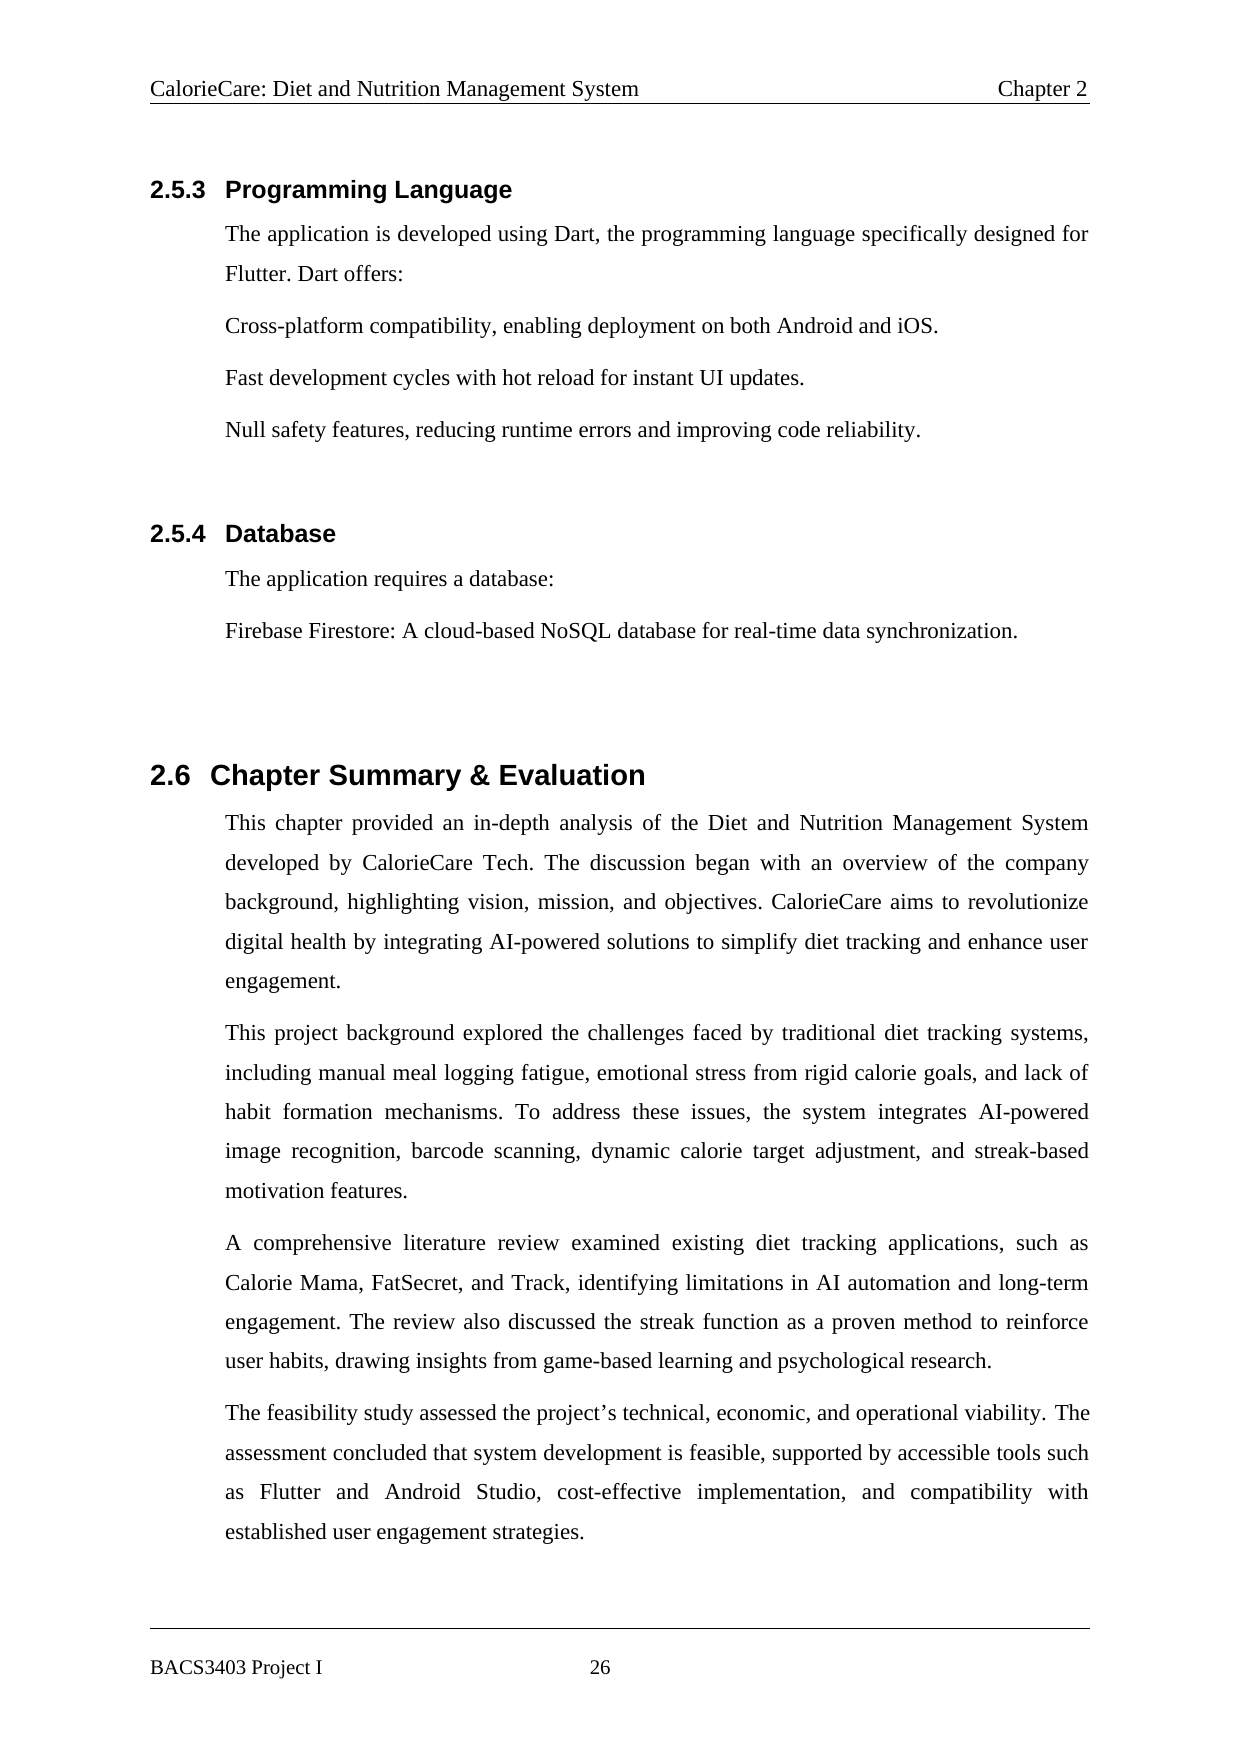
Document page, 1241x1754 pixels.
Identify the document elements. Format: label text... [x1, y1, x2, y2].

subtitle Chapter Summary & Evaluation [150, 758, 1090, 792]
text The application requires a database: [225, 565, 1090, 591]
text Fast development cycles with hot reload for instant UI updates. [225, 364, 1090, 390]
text This project background explored the challenges faced by traditional diet tracking systems, including manual meal logging fatigue, emotional stress from rigid calorie goals, and lack of habit formation mechanisms. To address these issues, the system integrates AI-powered image recognition, barcode scanning, dynamic calorie target adjustment, and streak-based motivation features. [225, 1019, 1090, 1203]
subtitle Database [150, 519, 1090, 548]
text The application is developed using Dart, the programming language specifically designed for Flutter. Dart offers: [225, 221, 1090, 286]
text A comprehensive literature review examined existing diet tracking applications, such as Calorie Mama, FatSecret, and Track, identifying limitations in AI automation and long-term engagement. The review also discussed the streak function as a proven method to reinforce user habits, drawing insights from game-based learning and psychological research. [225, 1229, 1090, 1374]
text Firebase Firestore: A cloud-based NoSQL database for real-time data synchronization. [225, 617, 1090, 643]
subtitle Programming Language [150, 175, 1090, 204]
text The feasibility study assessed the project’s technical, economic, and operational viability. The assessment concluded that system development is feasible, supported by accessible tools such as Flutter and Android Studio, cost-effective implementation, and compatibility with established user engagement strategies. [225, 1399, 1090, 1544]
text This chapter provided an in-depth analysis of the Diet and Nutrition Management System developed by CalorieCare Tech. The discussion began with an overview of the company background, highlighting vision, mission, and objectives. CalorieCare aims to revolutionize digital health by integrating AI-powered solutions to simplify diet tracking and enhance user engagement. [225, 809, 1090, 993]
text Null safety features, reducing runtime errors and improving code reliability. [225, 416, 1090, 442]
text Cross-platform compatibility, enabling deployment on both Android and iOS. [225, 312, 1090, 338]
